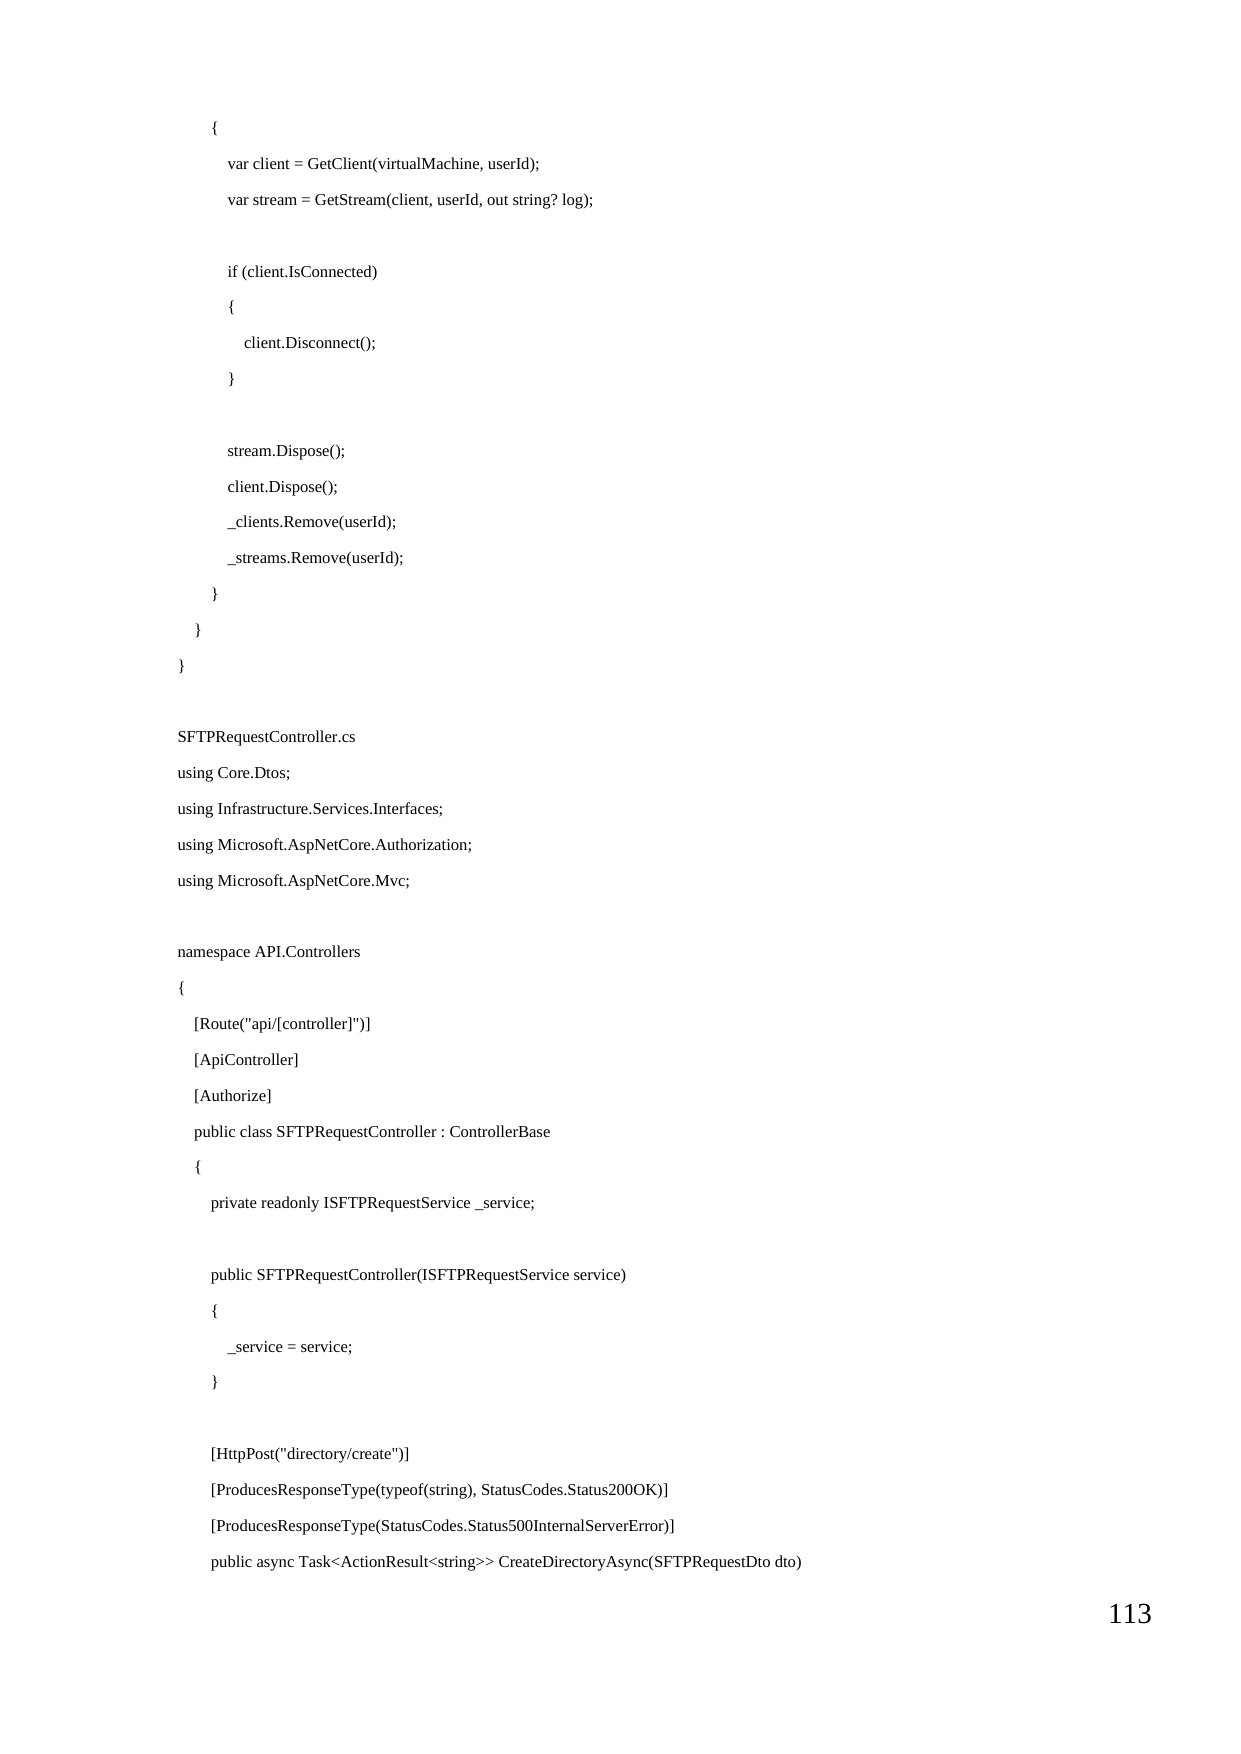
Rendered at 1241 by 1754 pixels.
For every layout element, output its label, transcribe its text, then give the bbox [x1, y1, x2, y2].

text stream.Dispose(); [177, 441, 1152, 460]
text { [177, 297, 1152, 316]
text [HttpPost("directory/create")] [177, 1444, 1152, 1463]
text public SFTPRequestController(ISFTPRequestService service) [177, 1265, 1152, 1284]
text } [177, 369, 1152, 388]
text { [177, 1301, 1152, 1320]
text var client = GetClient(virtualMachine, userId); [177, 154, 1152, 173]
text using Microsoft.AspNetCore.Mvc; [177, 871, 1152, 890]
text } [177, 656, 1152, 675]
text [Route("api/[controller]")] [177, 1014, 1152, 1033]
text _service = service; [177, 1336, 1152, 1356]
text client.Disconnect(); [177, 333, 1152, 352]
text namespace API.Controllers [177, 942, 1152, 961]
text } [177, 620, 1152, 639]
text _clients.Remove(userId); [177, 512, 1152, 531]
text if (client.IsConnected) [177, 261, 1152, 281]
text { [177, 978, 1152, 997]
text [177, 1480, 1152, 1499]
text { [177, 1157, 1152, 1176]
text } [177, 1372, 1152, 1391]
text { [177, 118, 1152, 137]
text using Core.Dtos; [177, 763, 1152, 782]
text private readonly ISFTPRequestService _service; [177, 1193, 1152, 1212]
text var stream = GetStream(client, userId, out string? log); [177, 190, 1152, 209]
text using Microsoft.AspNetCore.Authorization; [177, 835, 1152, 854]
text [Authorize] [177, 1086, 1152, 1105]
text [177, 1516, 1152, 1535]
text _streams.Remove(userId); [177, 548, 1152, 567]
text } [177, 584, 1152, 603]
text public async Task<ActionResult<string>> CreateDirectoryAsync(SFTPRequestDto dto) [177, 1551, 1152, 1571]
text using Infrastructure.Services.Interfaces; [177, 799, 1152, 818]
text public class SFTPRequestController : ControllerBase [177, 1121, 1152, 1141]
text client.Dispose(); [177, 476, 1152, 496]
text SFTPRequestController.cs [177, 727, 1152, 746]
text [ApiController] [177, 1050, 1152, 1069]
